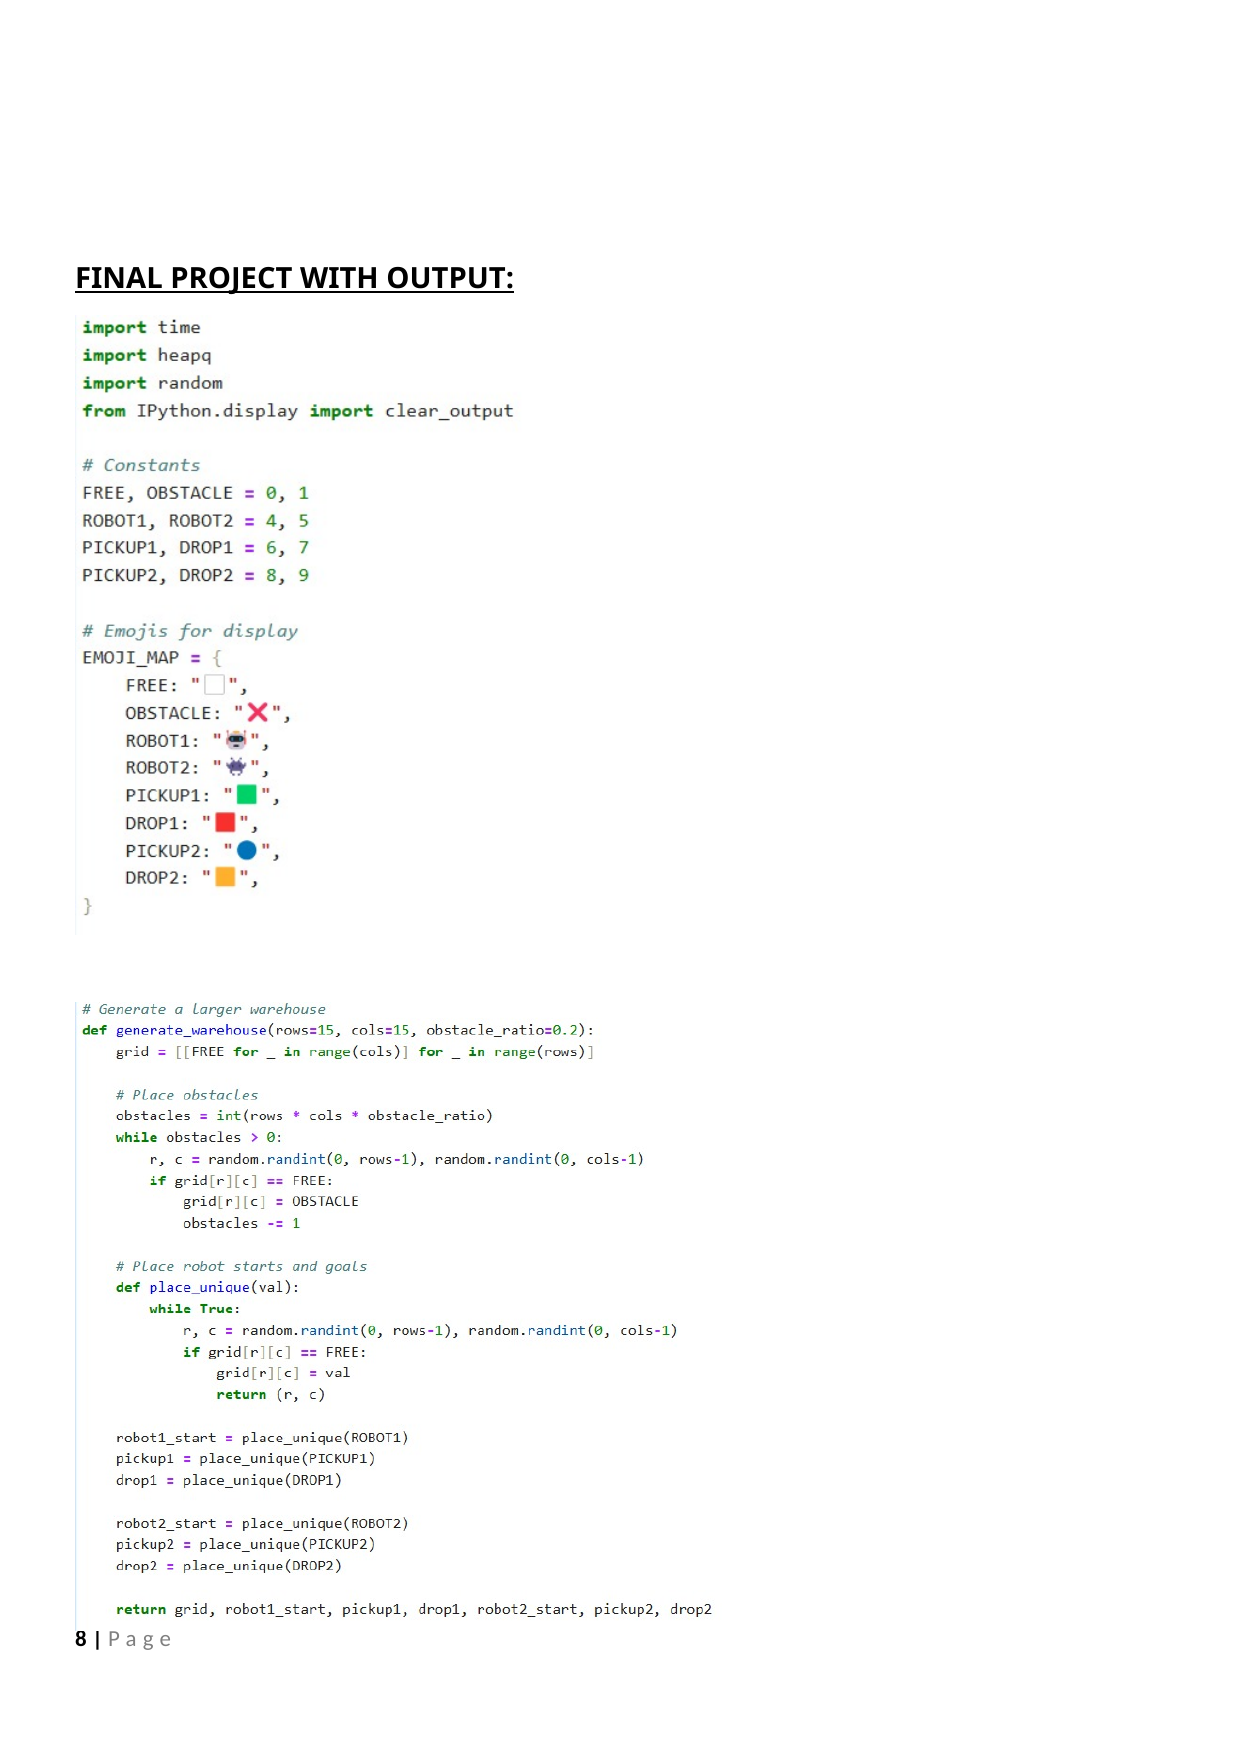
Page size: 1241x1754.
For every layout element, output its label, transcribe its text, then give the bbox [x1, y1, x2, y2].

picture [75, 315, 1113, 935]
picture [75, 1002, 1215, 1631]
text FINAL PROJECT WITH OUTPUT: [75, 257, 1165, 297]
